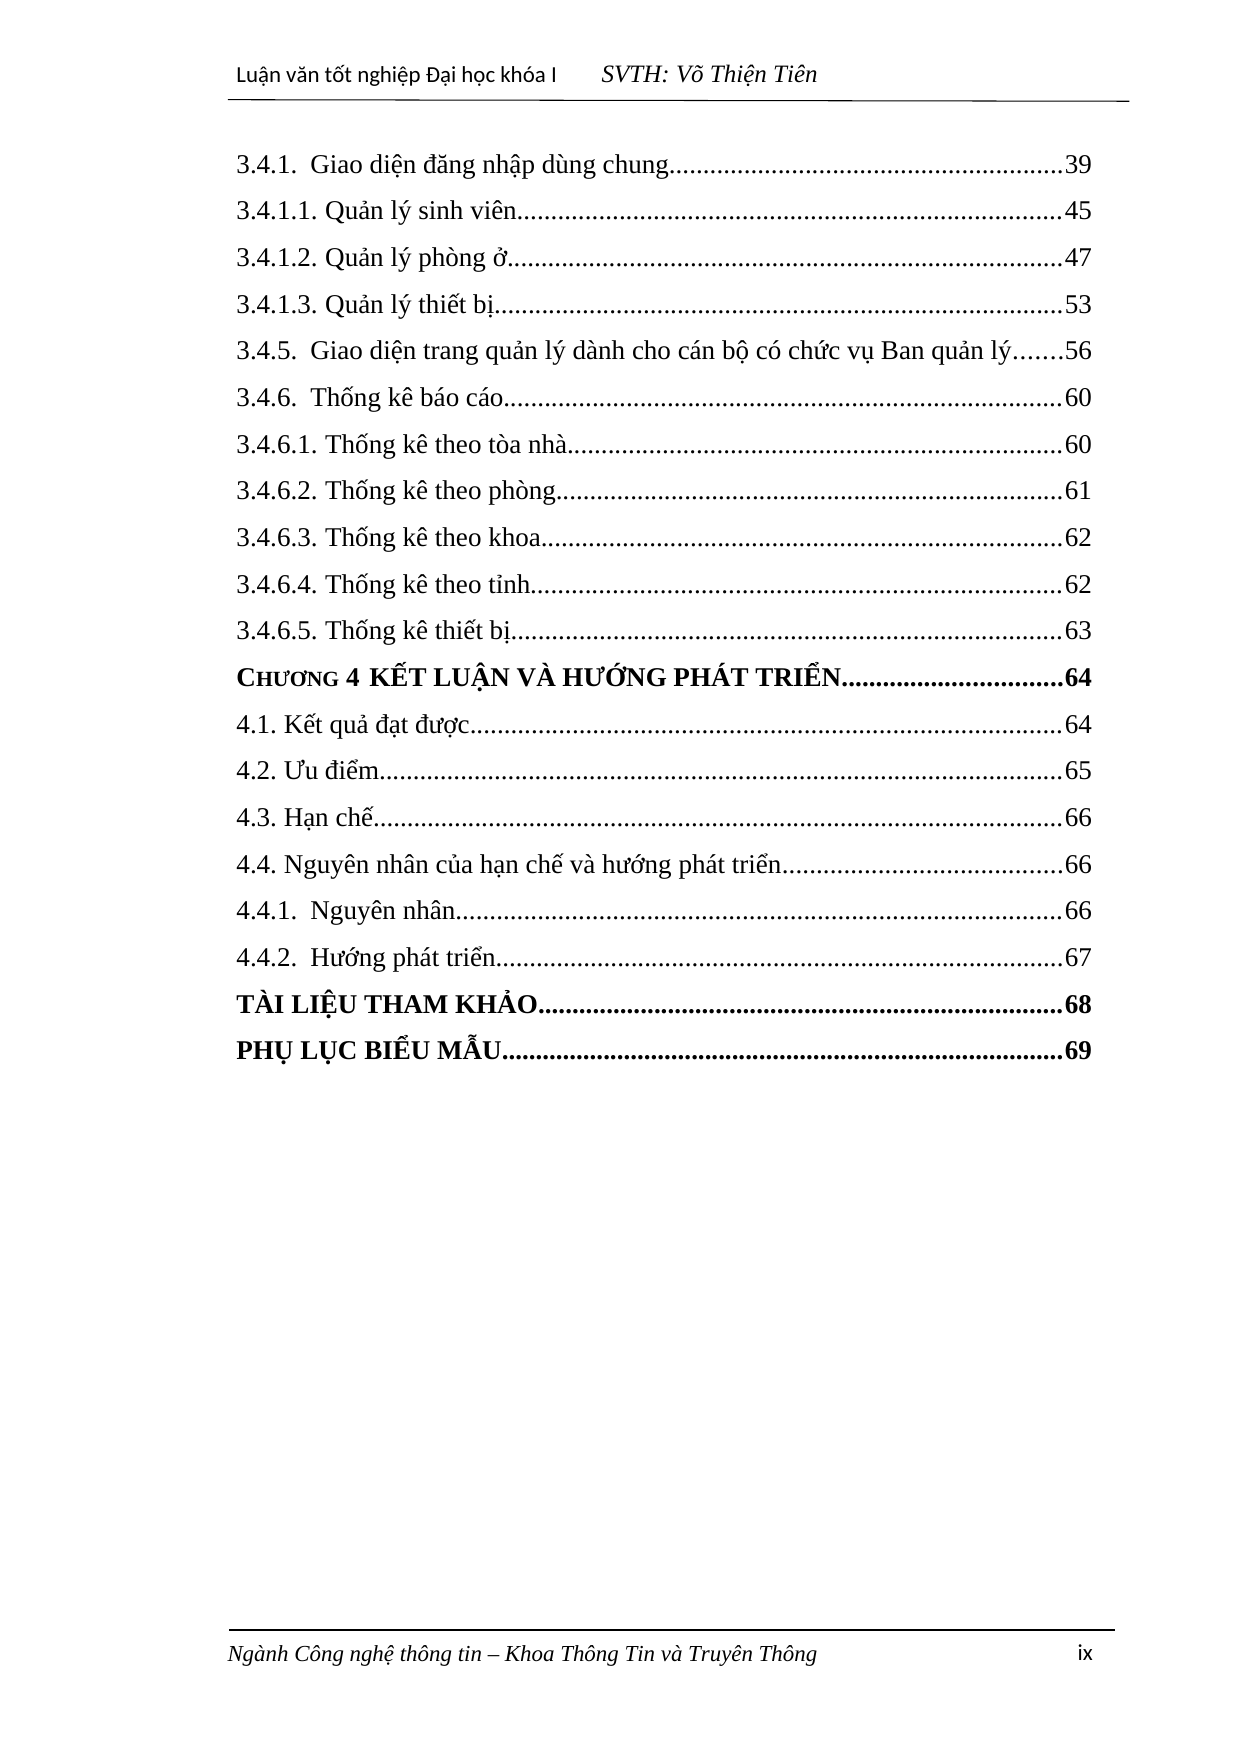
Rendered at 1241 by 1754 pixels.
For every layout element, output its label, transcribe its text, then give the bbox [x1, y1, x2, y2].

text Chương 4 KẾT LUẬN VÀ HƯỚNG PHÁT TRIỂN 64 [236, 661, 1093, 692]
text 3.4.5. Giao diện trang quản lý dành cho cán bộ có chức vụ Ban quản lý 56 [236, 334, 1093, 366]
text TÀI LIỆU THAM KHẢO 68 [236, 988, 1093, 1019]
text 4.3. Hạn chế 66 [236, 801, 1093, 832]
text 4.4. Nguyên nhân của hạn chế và hướng phát triển 66 [236, 848, 1093, 879]
text 3.4.6.3. Thống kê theo khoa 62 [236, 521, 1093, 552]
text 4.4.1. Nguyên nhân 66 [236, 894, 1093, 926]
text 3.4.6.5. Thống kê thiết bị 63 [236, 614, 1093, 646]
text 3.4.1.1. Quản lý sinh viên 45 [236, 194, 1093, 226]
text 4.1. Kết quả đạt được 64 [236, 708, 1093, 739]
text 3.4.1.2. Quản lý phòng ở 47 [236, 241, 1093, 272]
text PHỤ LỤC BIỂU MẪU 69 [236, 1034, 1093, 1066]
text 4.2. Ưu điểm. 65 [236, 754, 1093, 786]
text 3.4.6.2. Thống kê theo phòng 61 [236, 474, 1093, 506]
text 3.4.6. Thống kê báo cáo 60 [236, 381, 1093, 412]
text 3.4.6.4. Thống kê theo tỉnh 62 [236, 568, 1093, 599]
text 3.4.1.3. Quản lý thiết bị 53 [236, 288, 1093, 319]
text 3.4.6.1. Thống kê theo tòa nhà 60 [236, 428, 1093, 459]
text 3.4.1. Giao diện đăng nhập dùng chung 39 [236, 148, 1093, 179]
text 4.4.2. Hướng phát triển 67 [236, 941, 1093, 972]
